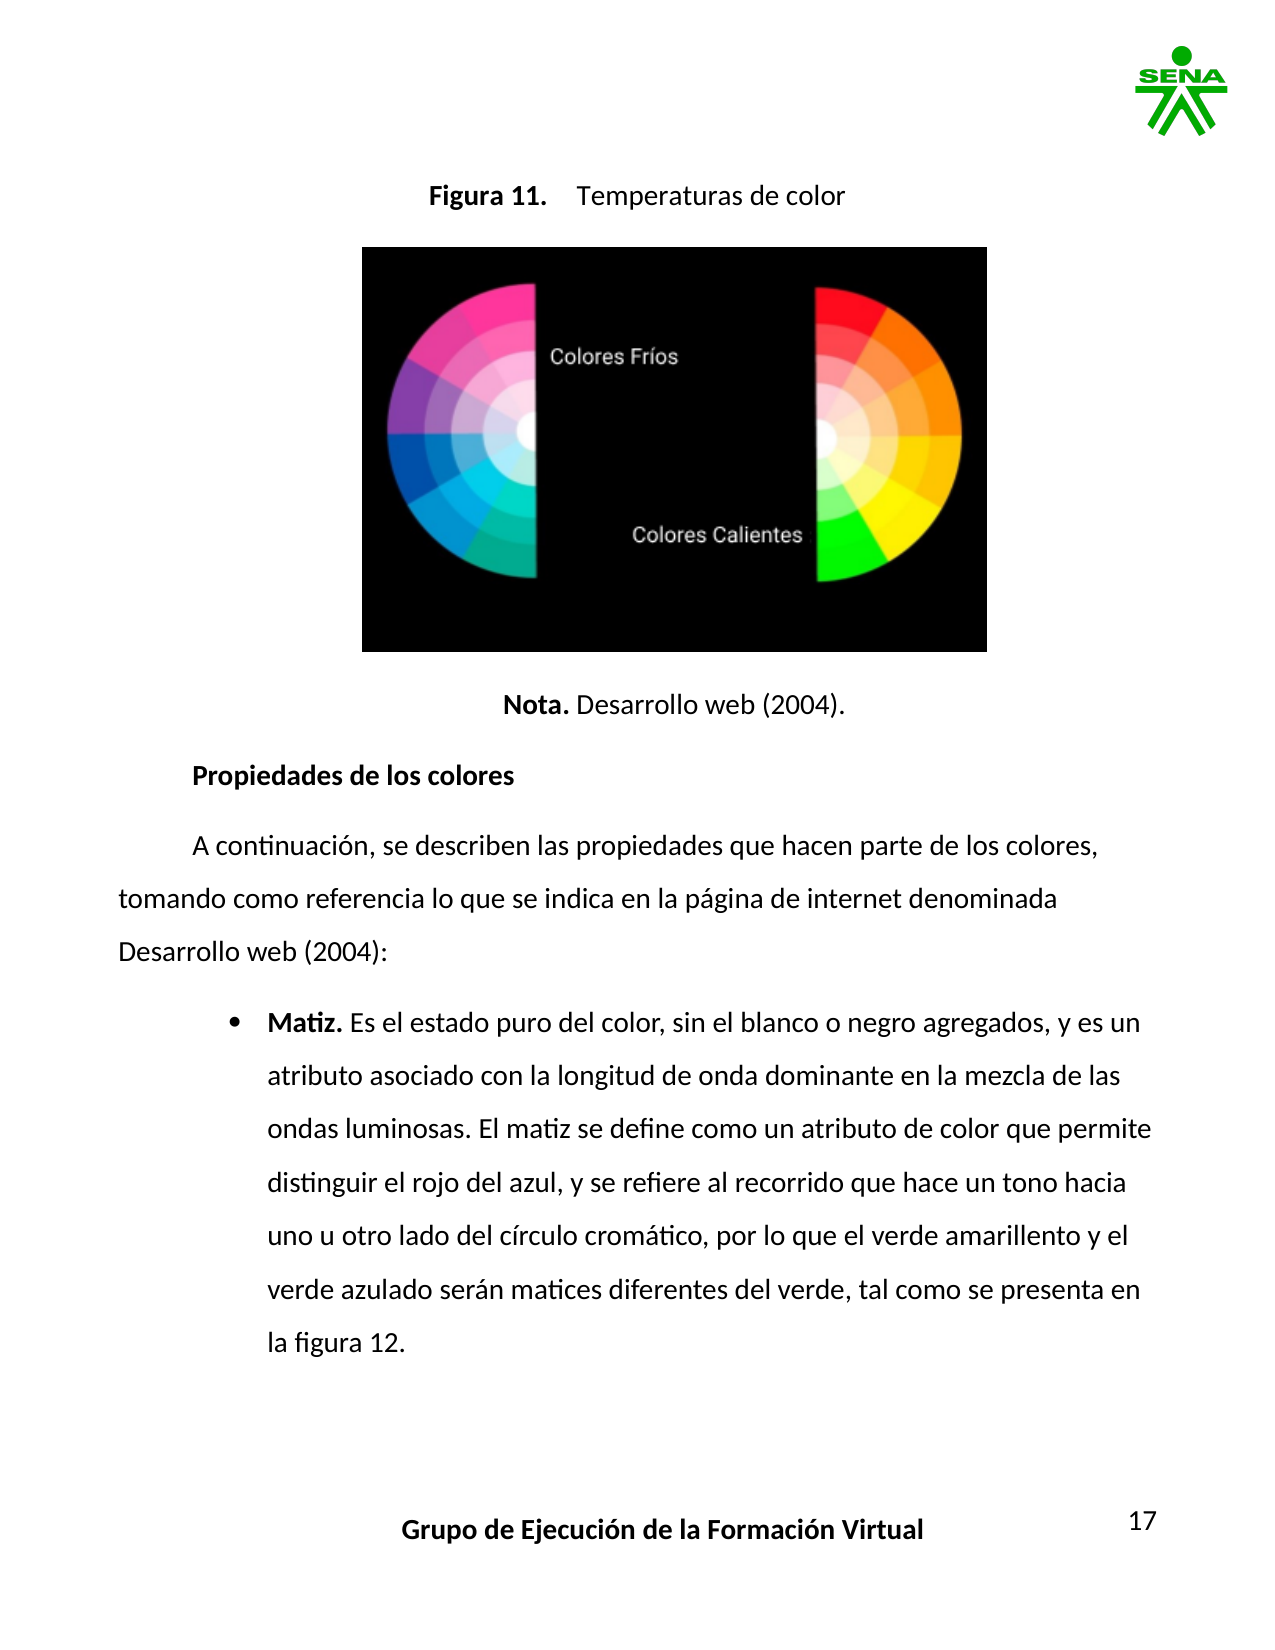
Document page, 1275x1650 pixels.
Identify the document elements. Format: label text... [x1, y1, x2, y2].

picture [1135, 46, 1228, 136]
text Propiedades de los colores [118, 757, 1157, 792]
text A continuación, se describen las propiedades que hacen parte de los colores, tomando como referencia lo que se indica en la página de internet denominada Desarrollo web (2004): [118, 827, 1157, 969]
list Matiz. Es el estado puro del color, sin el blanco o negro agregados, y es un atributo asociado con la longitud de onda dominante en la mezcla de las ondas luminosas. El matiz se define como un atributo de color que permite distinguir el rojo del azul, y se refiere al recorrido que hace un tono hacia uno u otro lado del círculo cromático, por lo que el verde amarillento y el verde azulado serán matices diferentes del verde, tal como se presenta en la figura 12. [229, 1004, 1157, 1360]
text Nota. Desarrollo web (2004). [118, 686, 1157, 722]
text Temperaturas de color [118, 177, 1157, 213]
picture [362, 247, 987, 652]
